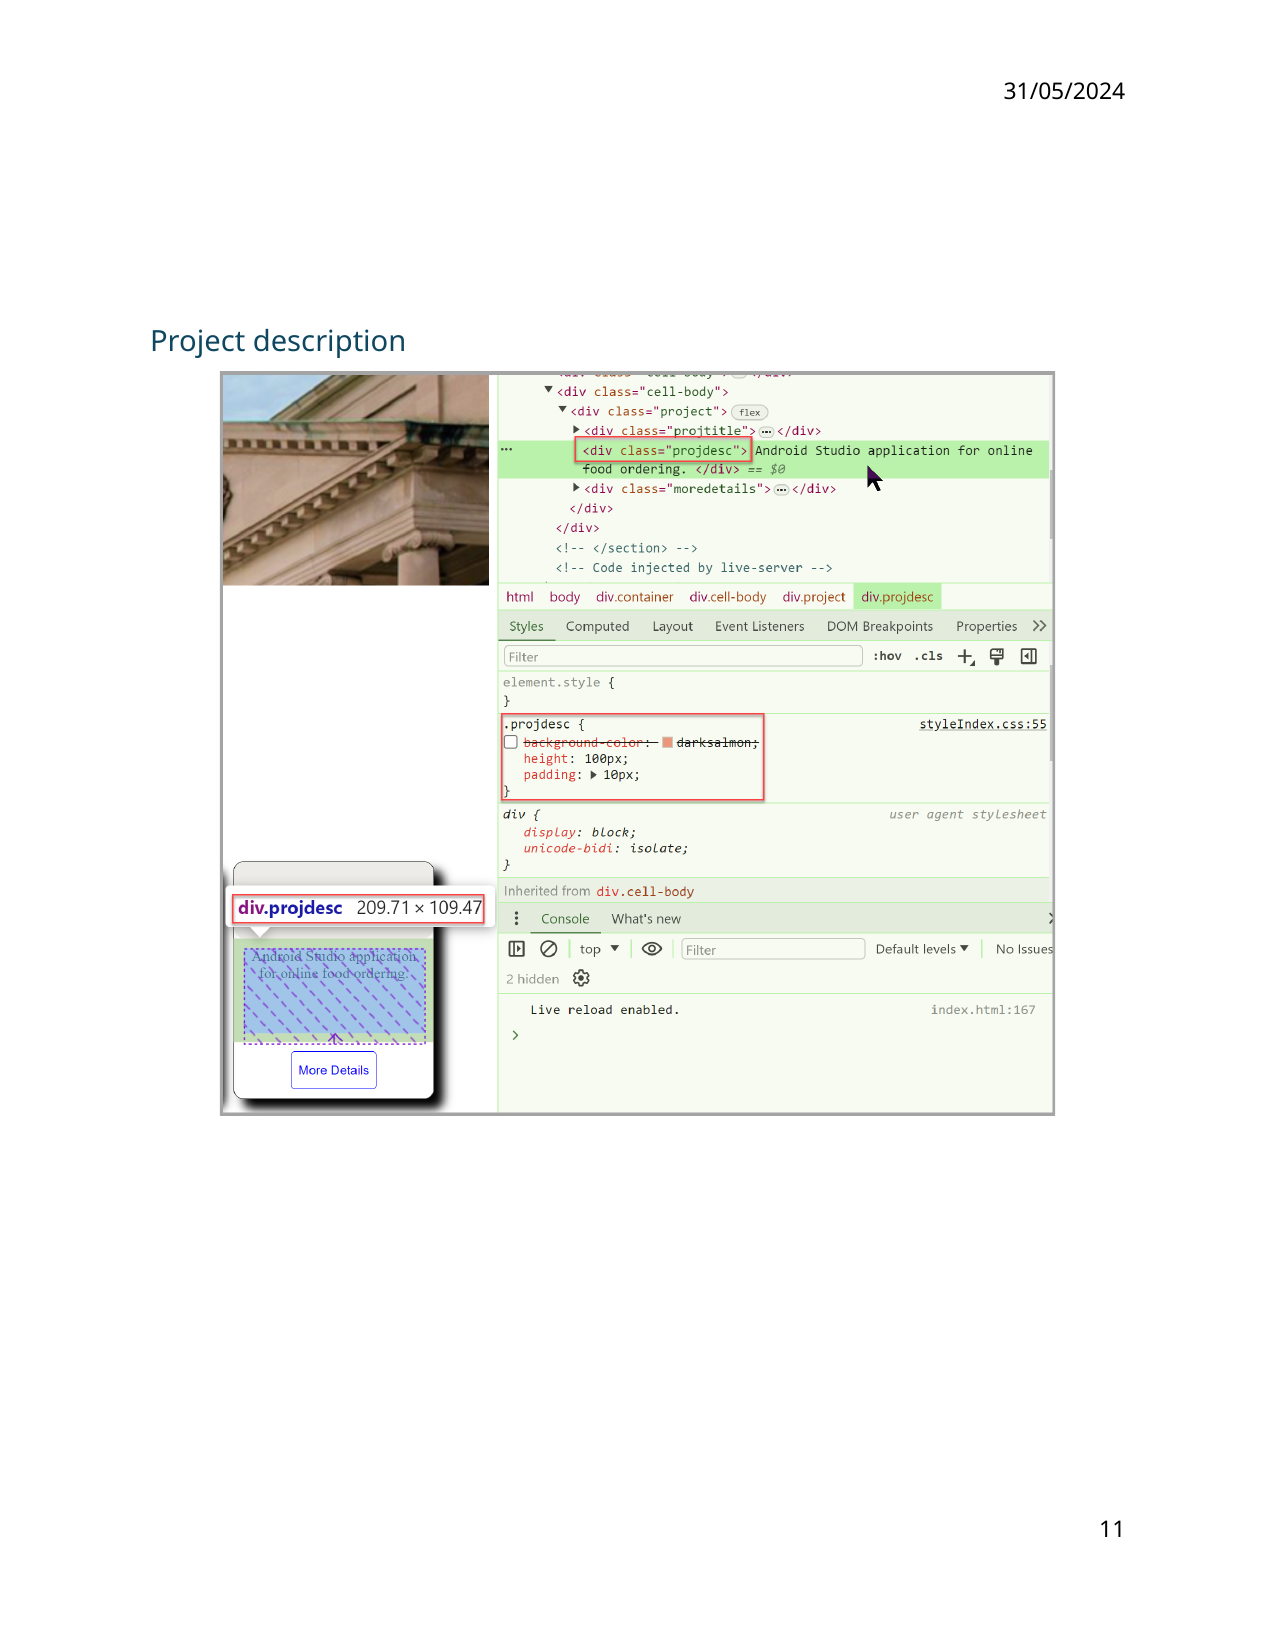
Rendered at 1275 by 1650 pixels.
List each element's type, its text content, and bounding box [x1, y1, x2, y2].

picture [219, 371, 1056, 1116]
subtitle Project description [150, 320, 1125, 360]
